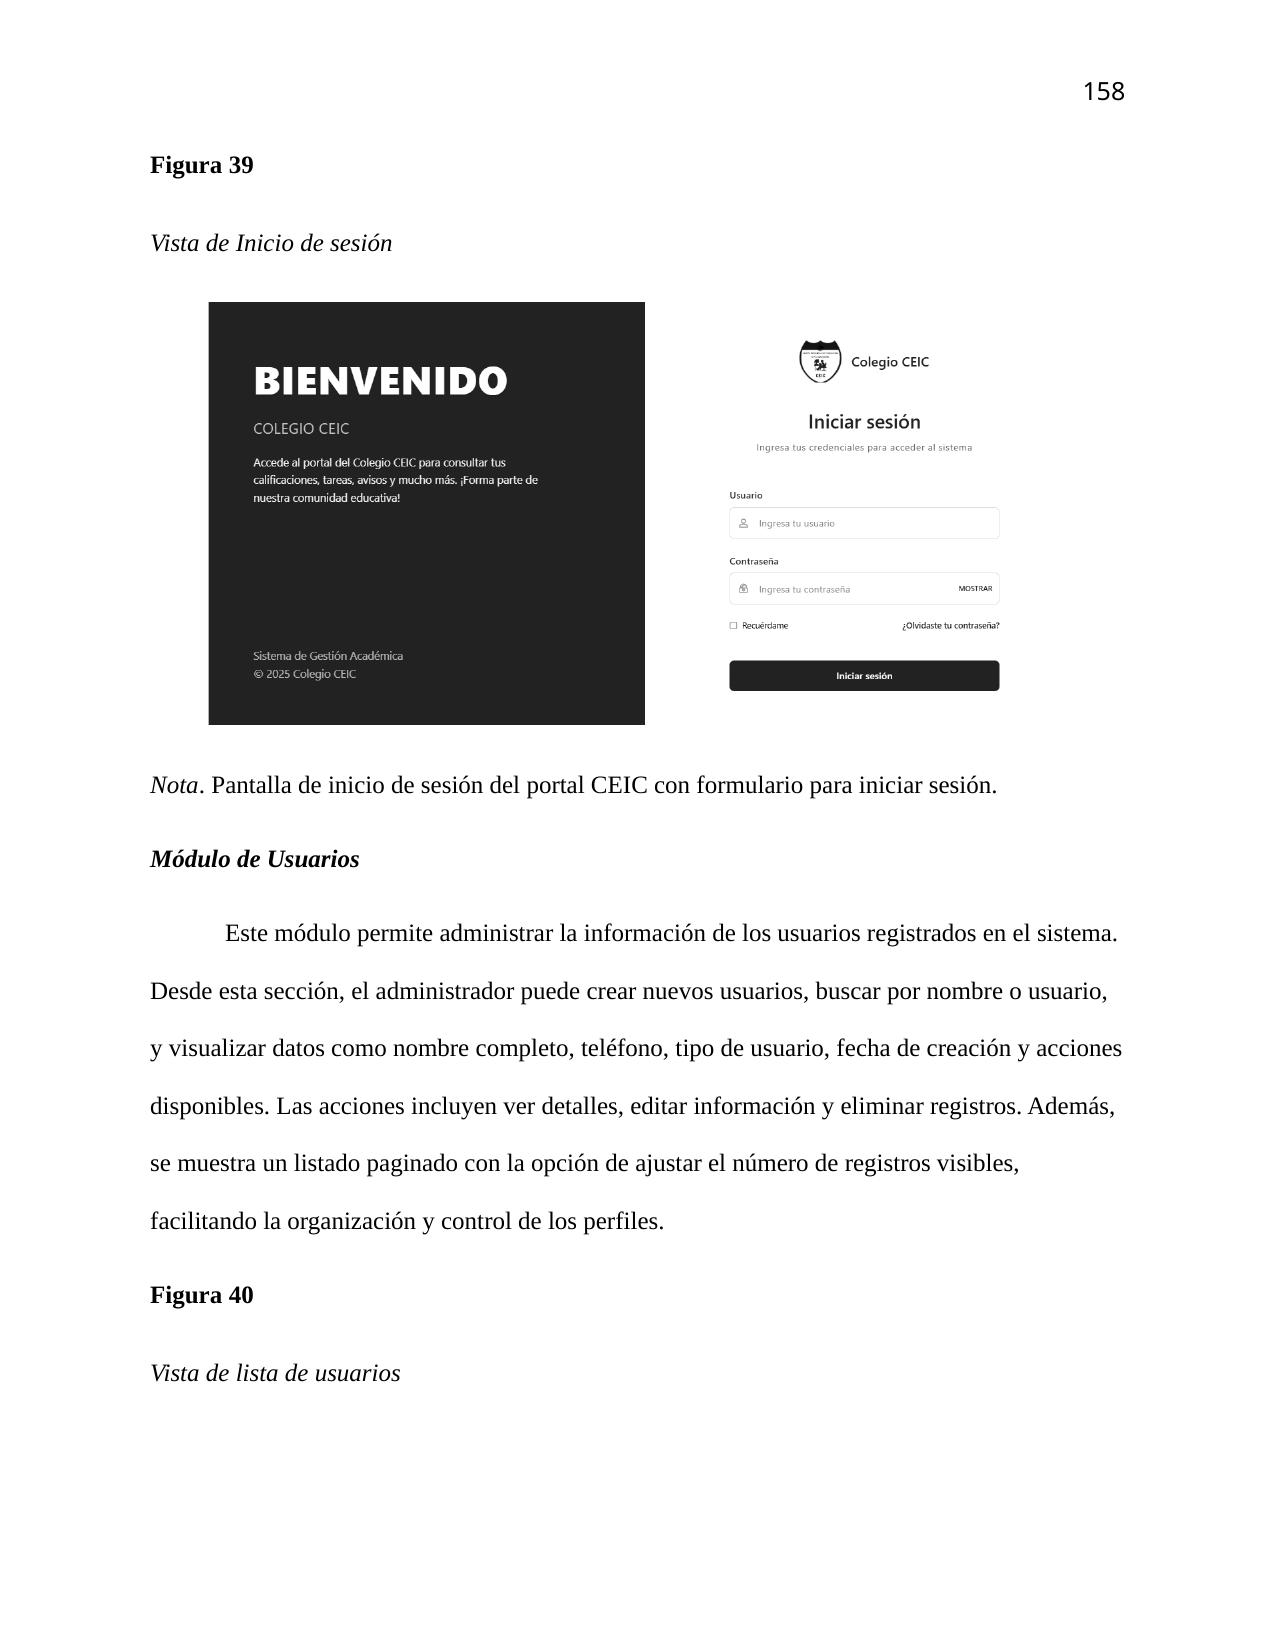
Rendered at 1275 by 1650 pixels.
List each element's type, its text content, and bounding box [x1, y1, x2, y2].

subtitle Módulo de Usuarios [150, 844, 1125, 873]
text Vista de Inicio de sesión [150, 228, 1125, 257]
text Figura 40 [150, 1280, 1125, 1309]
text Nota. Pantalla de inicio de sesión del portal CEIC con formulario para iniciar sesión. [150, 770, 1125, 799]
text Vista de lista de usuarios [150, 1358, 1125, 1387]
text Este módulo permite administrar la información de los usuarios registrados en el sistema. Desde esta sección, el administrador puede crear nuevos usuarios, buscar por nombre o usuario, y visualizar datos como nombre completo, teléfono, tipo de usuario, fecha de creación y acciones disponibles. Las acciones incluyen ver detalles, editar información y eliminar registros. Además, se muestra un listado paginado con la opción de ajustar el número de registros visibles, facilitando la organización y control de los perfiles. [150, 918, 1125, 1234]
text Figura 39 [150, 150, 1125, 179]
